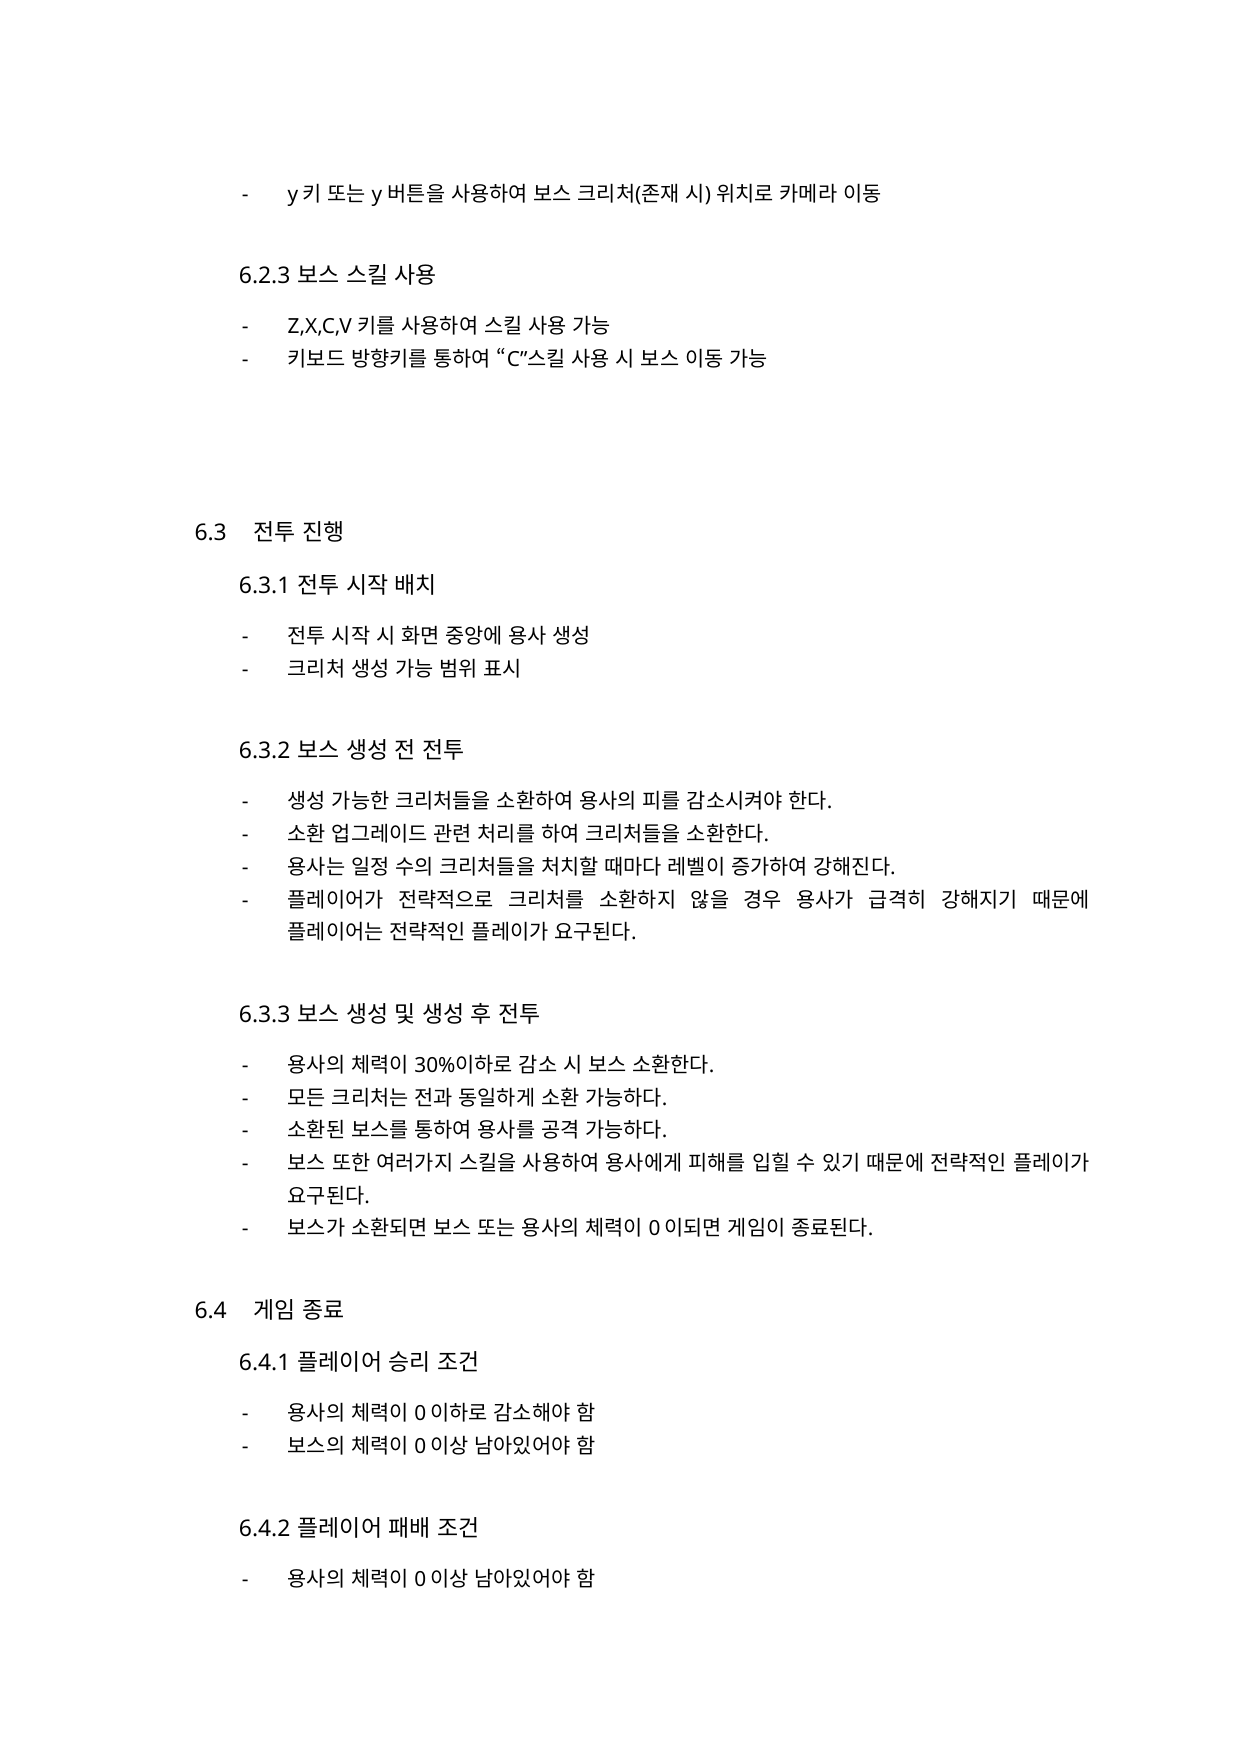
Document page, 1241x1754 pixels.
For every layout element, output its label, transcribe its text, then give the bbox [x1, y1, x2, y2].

text Z,X,C,V 키를 사용하여 스킬 사용 가능 [242, 309, 1090, 340]
text 소환 업그레이드 관련 처리를 하여 크리처들을 소환한다. [242, 817, 1090, 848]
text 플레이어 패배 조건 [239, 1509, 1090, 1543]
text 보스의 체력이 0이상 남아있어야 함 [242, 1429, 1090, 1460]
text 플레이어가 전략적으로 크리처를 소환하지 않을 경우 용사가 급격히 강해지기 때문에 플레이어는 전략적인 플레이가 요구된다. [242, 883, 1090, 946]
text 전투 시작 배치 [239, 567, 1090, 600]
text 용사는 일정 수의 크리처들을 처치할 때마다 레벨이 증가하여 강해진다. [242, 850, 1090, 880]
text 소환된 보스를 통하여 용사를 공격 가능하다. [242, 1113, 1090, 1144]
text 용사의 체력이 0이상 남아있어야 함 [242, 1562, 1090, 1592]
text 보스 스킬 사용 [239, 257, 1090, 290]
text 모든 크리처는 전과 동일하게 소환 가능하다. [242, 1081, 1090, 1111]
text 용사의 체력이 0이하로 감소해야 함 [242, 1397, 1090, 1427]
text 보스 생성 및 생성 후 전투 [239, 996, 1090, 1029]
text 용사의 체력이 30%이하로 감소 시 보스 소환한다. [242, 1048, 1090, 1078]
text 키보드 방향키를 통하여 “C”스킬 사용 시 보스 이동 가능 [242, 342, 1090, 373]
text 게임 종료 [194, 1291, 1090, 1325]
text 생성 가능한 크리처들을 소환하여 용사의 피를 감소시켜야 한다. [242, 785, 1090, 815]
text 크리처 생성 가능 범위 표시 [242, 652, 1090, 682]
text y키 또는 y 버튼을 사용하여 보스 크리처(존재 시) 위치로 카메라 이동 [242, 177, 1090, 238]
text 보스 또한 여러가지 스킬을 사용하여 용사에게 피해를 입힐 수 있기 때문에 전략적인 플레이가 요구된다. [242, 1146, 1090, 1209]
text 전투 진행 [194, 514, 1090, 547]
text 보스가 소환되면 보스 또는 용사의 체력이 0이되면 게임이 종료된다. [242, 1212, 1090, 1273]
text 보스 생성 전 전투 [239, 732, 1090, 765]
text 전투 시작 시 화면 중앙에 용사 생성 [242, 619, 1090, 650]
text 플레이어 승리 조건 [239, 1344, 1090, 1377]
